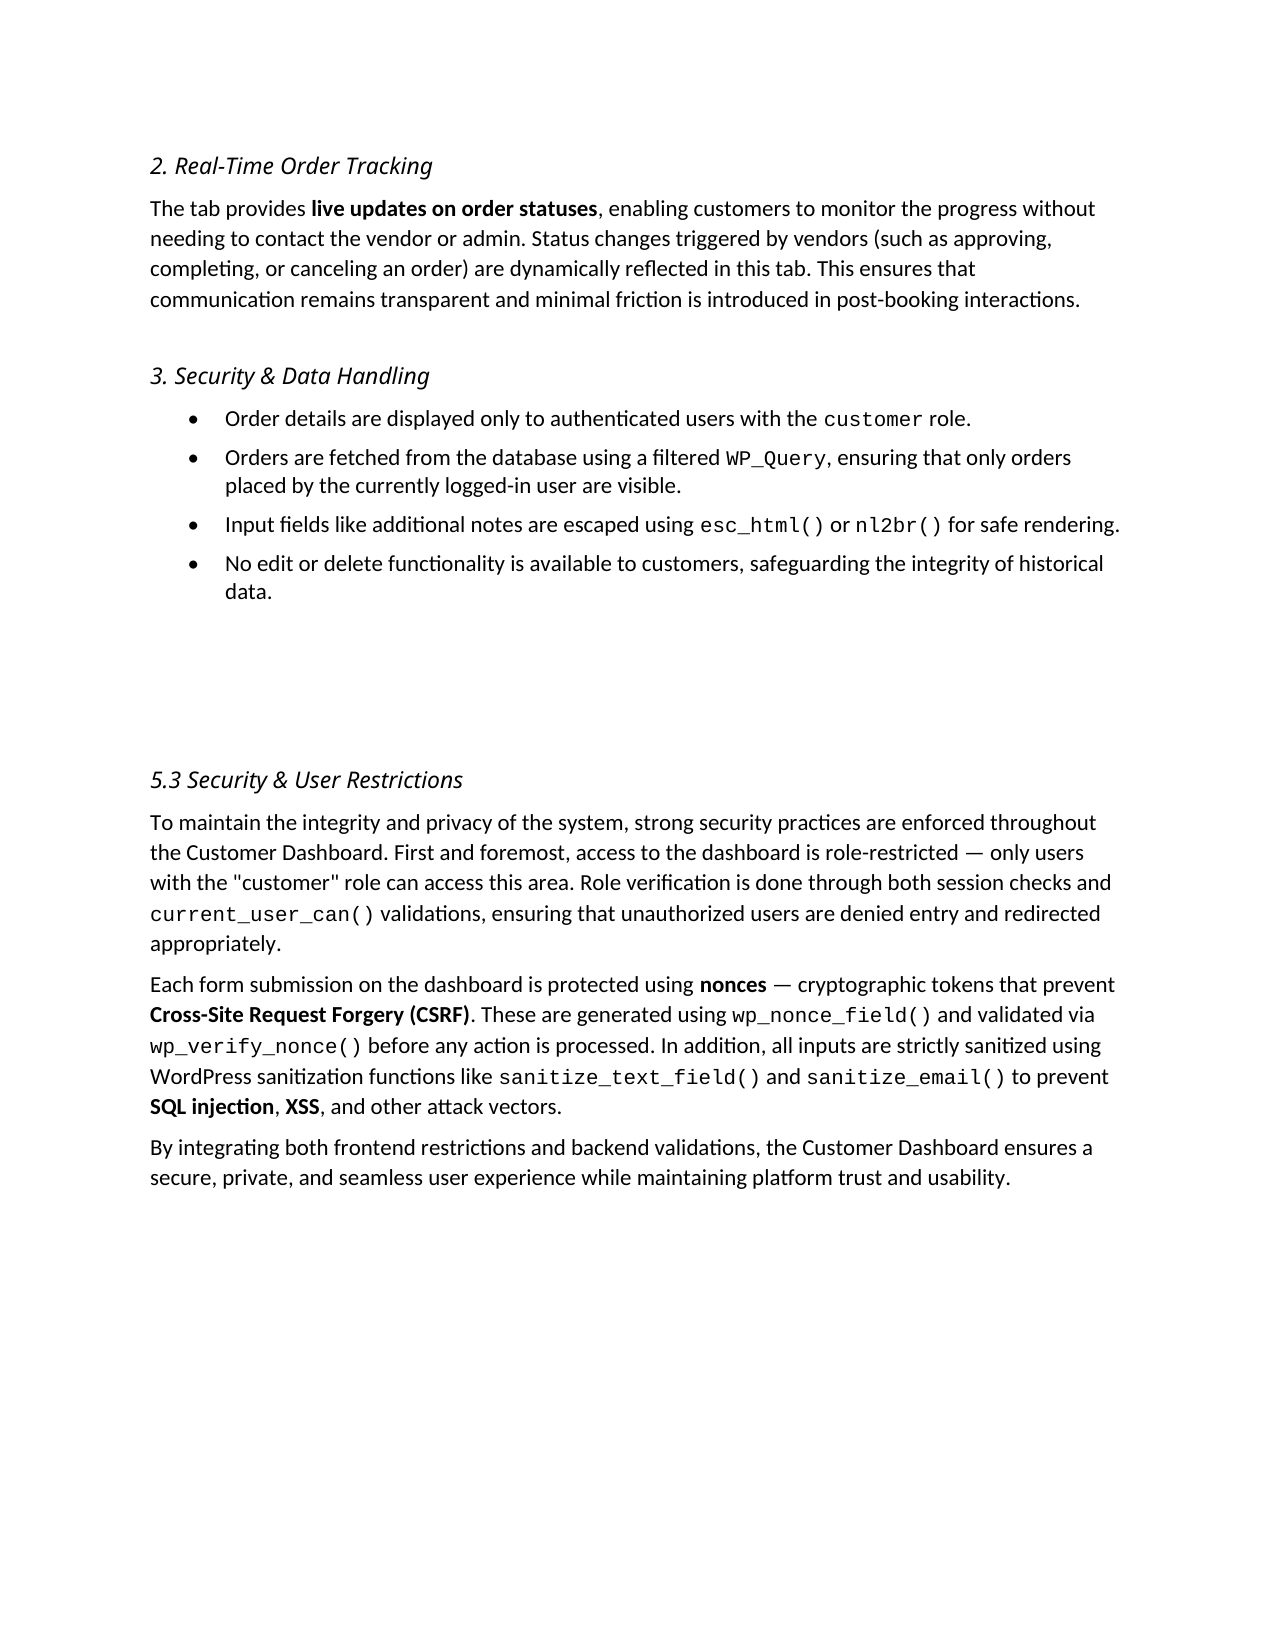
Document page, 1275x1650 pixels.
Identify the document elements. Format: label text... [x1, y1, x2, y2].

text To maintain the integrity and privacy of the system, strong security practices are enforced throughout the Customer Dashboard. First and foremost, access to the dashboard is role-restricted — only users with the "customer" role can access this area. Role verification is done through both session checks and current_user_can() validations, ensuring that unauthorized users are denied entry and redirected appropriately. [150, 808, 1125, 957]
list No edit or delete functionality is available to customers, safeguarding the integrity of historical data. [187, 549, 1125, 605]
text Each form submission on the dashboard is protected using nonces — cryptographic tokens that prevent Cross-Site Request Forgery (CSRF). These are generated using wp_nonce_field() and validated via wp_verify_nonce() before any action is processed. In addition, all inputs are strictly sanitized using WordPress sanitization functions like sanitize_text_field() and sanitize_email() to prevent SQL injection, XSS, and other attack vectors. [150, 970, 1125, 1121]
list Input fields like additional notes are escaped using esc_html() or nl2br() for safe rendering. [187, 510, 1125, 538]
text 2. Real-Time Order Tracking [150, 150, 1125, 181]
list Order details are displayed only to authenticated users with the customer role. [187, 404, 1125, 432]
text 5.3 Security & User Restrictions [150, 764, 1125, 795]
text By integrating both frontend restrictions and backend validations, the Customer Dashboard ensures a secure, private, and seamless user experience while maintaining platform trust and usability. [150, 1133, 1125, 1191]
text 3. Security & Data Handling [150, 360, 1125, 391]
text The tab provides live updates on order statuses, enabling customers to monitor the progress without needing to contact the vendor or admin. Status changes triggered by vendors (such as approving, completing, or canceling an order) are dynamically reflected in this tab. This ensures that communication remains transparent and minimal friction is introduced in post-booking interactions. [150, 194, 1125, 313]
list Orders are fetched from the database using a filtered WP_Query, ensuring that only orders placed by the currently logged-in user are visible. [187, 443, 1125, 499]
